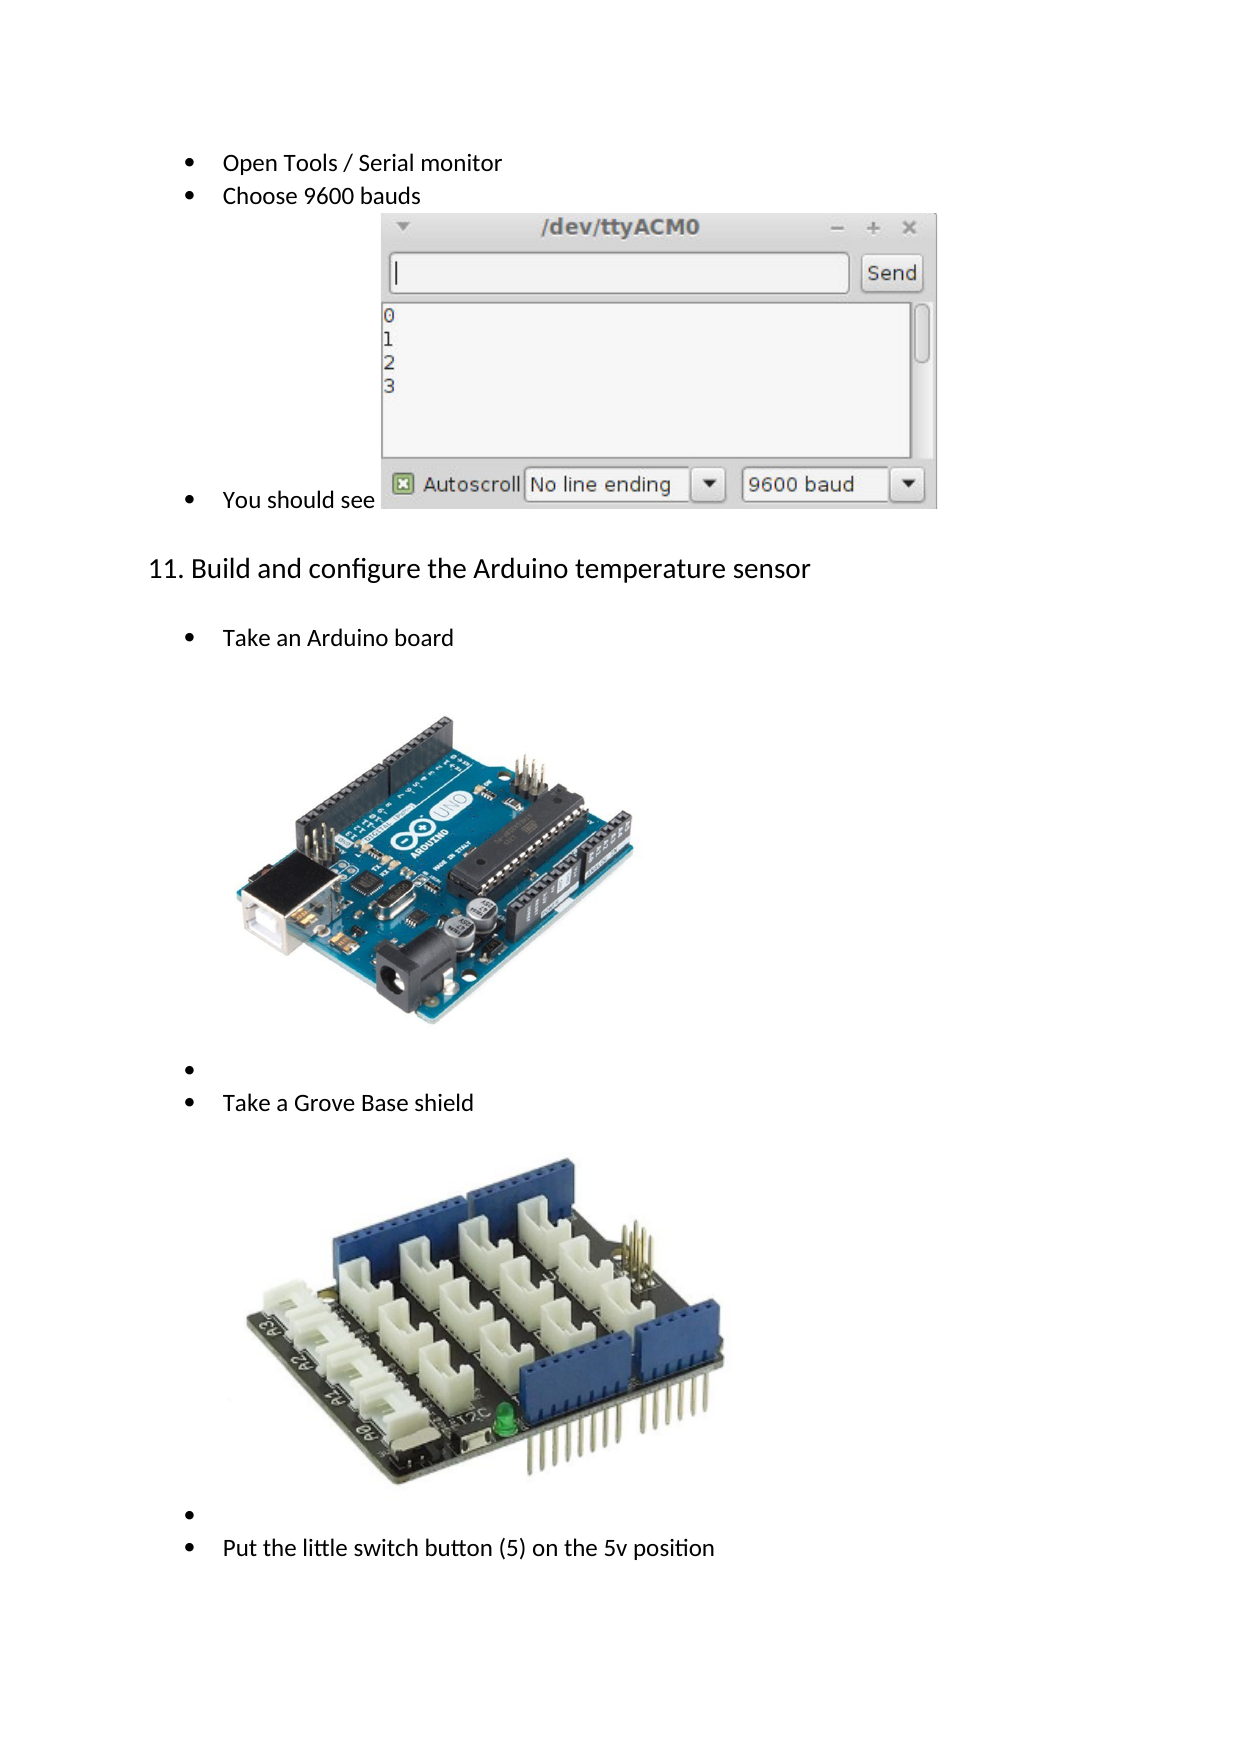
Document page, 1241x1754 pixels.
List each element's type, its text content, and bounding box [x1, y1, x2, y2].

picture [222, 1120, 760, 1525]
list Put the little switch button (5) on the 5v position [185, 1532, 1093, 1563]
list Open Tools / Serial monitor [185, 148, 1093, 178]
list Build and configure the Arduino temperature sensor [148, 550, 1093, 586]
picture [222, 654, 648, 1080]
list Choose 9600 bauds [185, 181, 1093, 211]
list Take an Arduino board [185, 622, 1093, 652]
list Take a Grove Base shield [185, 1087, 1093, 1118]
picture [380, 213, 938, 509]
